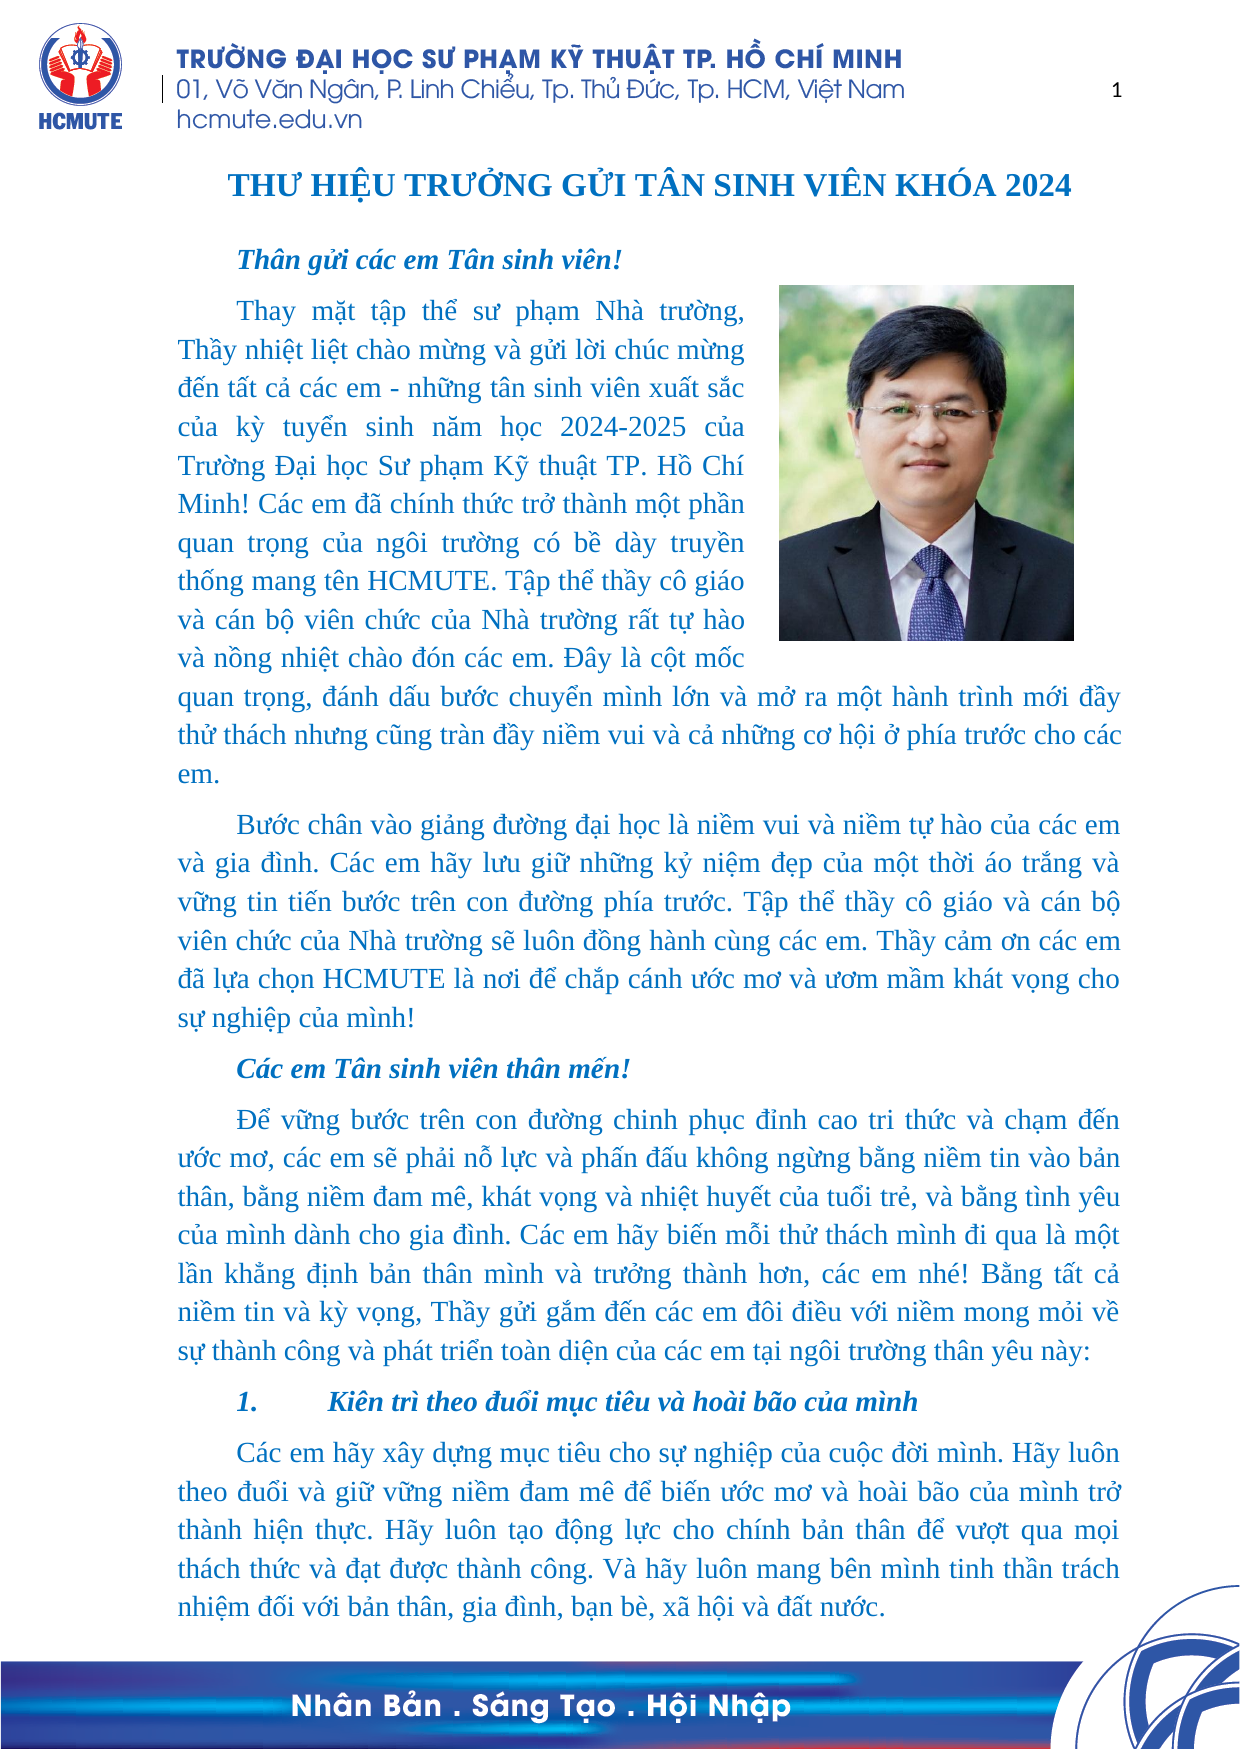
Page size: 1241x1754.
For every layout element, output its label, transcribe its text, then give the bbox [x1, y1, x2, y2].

text Để vững bước trên con đường chinh phục đỉnh cao tri thức và chạm đến ước mơ, các em sẽ phải nỗ lực và phấn đấu không ngừng bằng niềm tin vào bản thân, bằng niềm đam mê, khát vọng và nhiệt huyết của tuổi trẻ, và bằng tình yêu của mình dành cho gia đình. Các em hãy biến mỗi thử thách mình đi qua là một lần khẳng định bản thân mình và trưởng thành hơn, các em nhé! Bằng tất cả niềm tin và kỳ vọng, Thầy gửi gắm đến các em đôi điều với niềm mong mỏi về sự thành công và phát triển toàn diện của các em tại ngôi trường thân yêu này: [177, 1102, 1122, 1367]
text Thay mặt tập thể sư phạm Nhà trường, Thầy nhiệt liệt chào mừng và gửi lời chúc mừng đến tất cả các em - những tân sinh viên xuất sắc của kỳ tuyển sinh năm học 2024-2025 của Trường Đại học Sư phạm Kỹ thuật TP. Hồ Chí Minh! Các em đã chính thức trở thành một phần quan trọng của ngôi trường có bề dày truyền thống mang tên HCMUTE. Tập thể thầy cô giáo và cán bộ viên chức của Nhà trường rất tự hào và nồng nhiệt chào đón các em. Đây là cột mốc quan trọng, đánh dấu bước chuyển mình lớn và mở ra một hành trình mới đầy thử thách nhưng cũng tràn đầy niềm vui và cả những cơ hội ở phía trước cho các em. [177, 293, 1122, 789]
picture [0, 0, 1240, 1749]
text Các em hãy xây dựng mục tiêu cho sự nghiệp của cuộc đời mình. Hãy luôn theo đuổi và giữ vững niềm đam mê để biến ước mơ và hoài bão của mình trở thành hiện thực. Hãy luôn tạo động lực cho chính bản thân để vượt qua mọi thách thức và đạt được thành công. Và hãy luôn mang bên mình tinh thần trách nhiệm đối với bản thân, gia đình, bạn bè, xã hội và đất nước. [177, 1435, 1122, 1623]
text Các em Tân sinh viên thân mến! [177, 1051, 1122, 1084]
list Kiên trì theo đuổi mục tiêu và hoài bão của mình [177, 1384, 1122, 1418]
text Thân gửi các em Tân sinh viên! [177, 242, 1122, 276]
text Bước chân vào giảng đường đại học là niềm vui và niềm tự hào của các em và gia đình. Các em hãy lưu giữ những kỷ niệm đẹp của một thời áo trắng và vững tin tiến bước trên con đường phía trước. Tập thể thầy cô giáo và cán bộ viên chức của Nhà trường sẽ luôn đồng hành cùng các em. Thầy cảm ơn các em đã lựa chọn HCMUTE là nơi để chắp cánh ước mơ và ươm mầm khát vọng cho sự nghiệp của mình! [177, 807, 1122, 1033]
subtitle THƯ HIỆU TRƯỞNG GỬI TÂN SINH VIÊN KHÓA 2024 [177, 165, 1122, 204]
